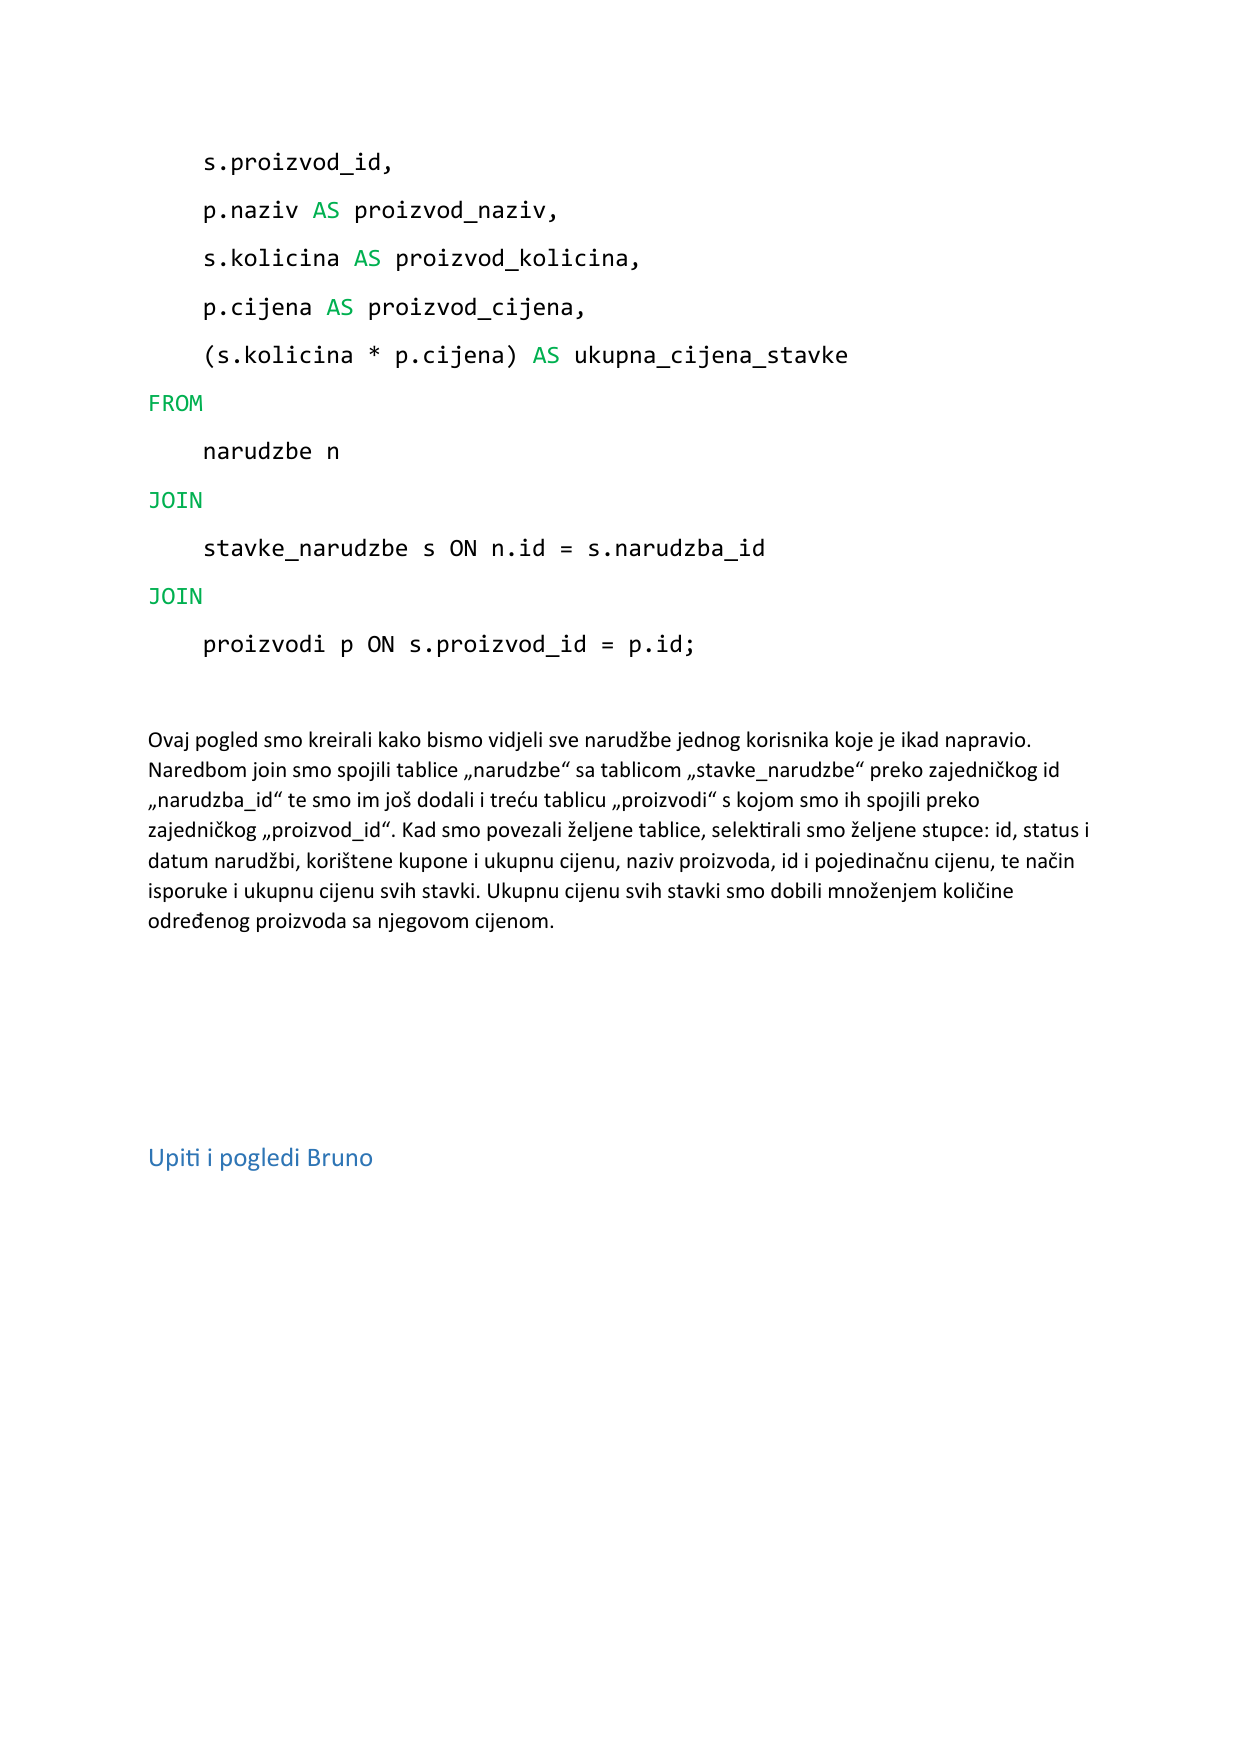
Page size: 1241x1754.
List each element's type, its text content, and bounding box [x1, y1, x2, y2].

subtitle Upiti i pogledi Bruno [148, 1141, 1093, 1174]
text Ovaj pogled smo kreirali kako bismo vidjeli sve narudžbe jednog korisnika koje je ikad napravio. Naredbom join smo spojili tablice „narudzbe“ sa tablicom „stavke_narudzbe“ preko zajedničkog id „narudzba_id“ te smo im još dodali i treću tablicu „proizvodi“ s kojom smo ih spojili preko zajedničkog „proizvod_id“. Kad smo povezali željene tablice, selektirali smo željene stupce: id, status i datum narudžbi, korištene kupone i ukupnu cijenu, naziv proizvoda, id i pojedinačnu cijenu, te način isporuke i ukupnu cijenu svih stavki. Ukupnu cijenu svih stavki smo dobili množenjem količine određenog proizvoda sa njegovom cijenom. [148, 725, 1093, 934]
text narudzbe n [148, 437, 1093, 466]
text p.cijena AS proizvod_cijena, [148, 292, 1093, 322]
text JOIN [148, 485, 1093, 514]
text s.proizvod_id, [148, 148, 1093, 177]
text FROM [148, 389, 1093, 418]
text proizvodi p ON s.proizvod_id = p.id; [148, 630, 1093, 659]
text JOIN [148, 582, 1093, 611]
text (s.kolicina * p.cijena) AS ukupna_cijena_stavke [148, 341, 1093, 370]
text s.kolicina AS proizvod_kolicina, [148, 244, 1093, 273]
text p.naziv AS proizvod_naziv, [148, 196, 1093, 225]
text stavke_narudzbe s ON n.id = s.narudzba_id [148, 533, 1093, 563]
